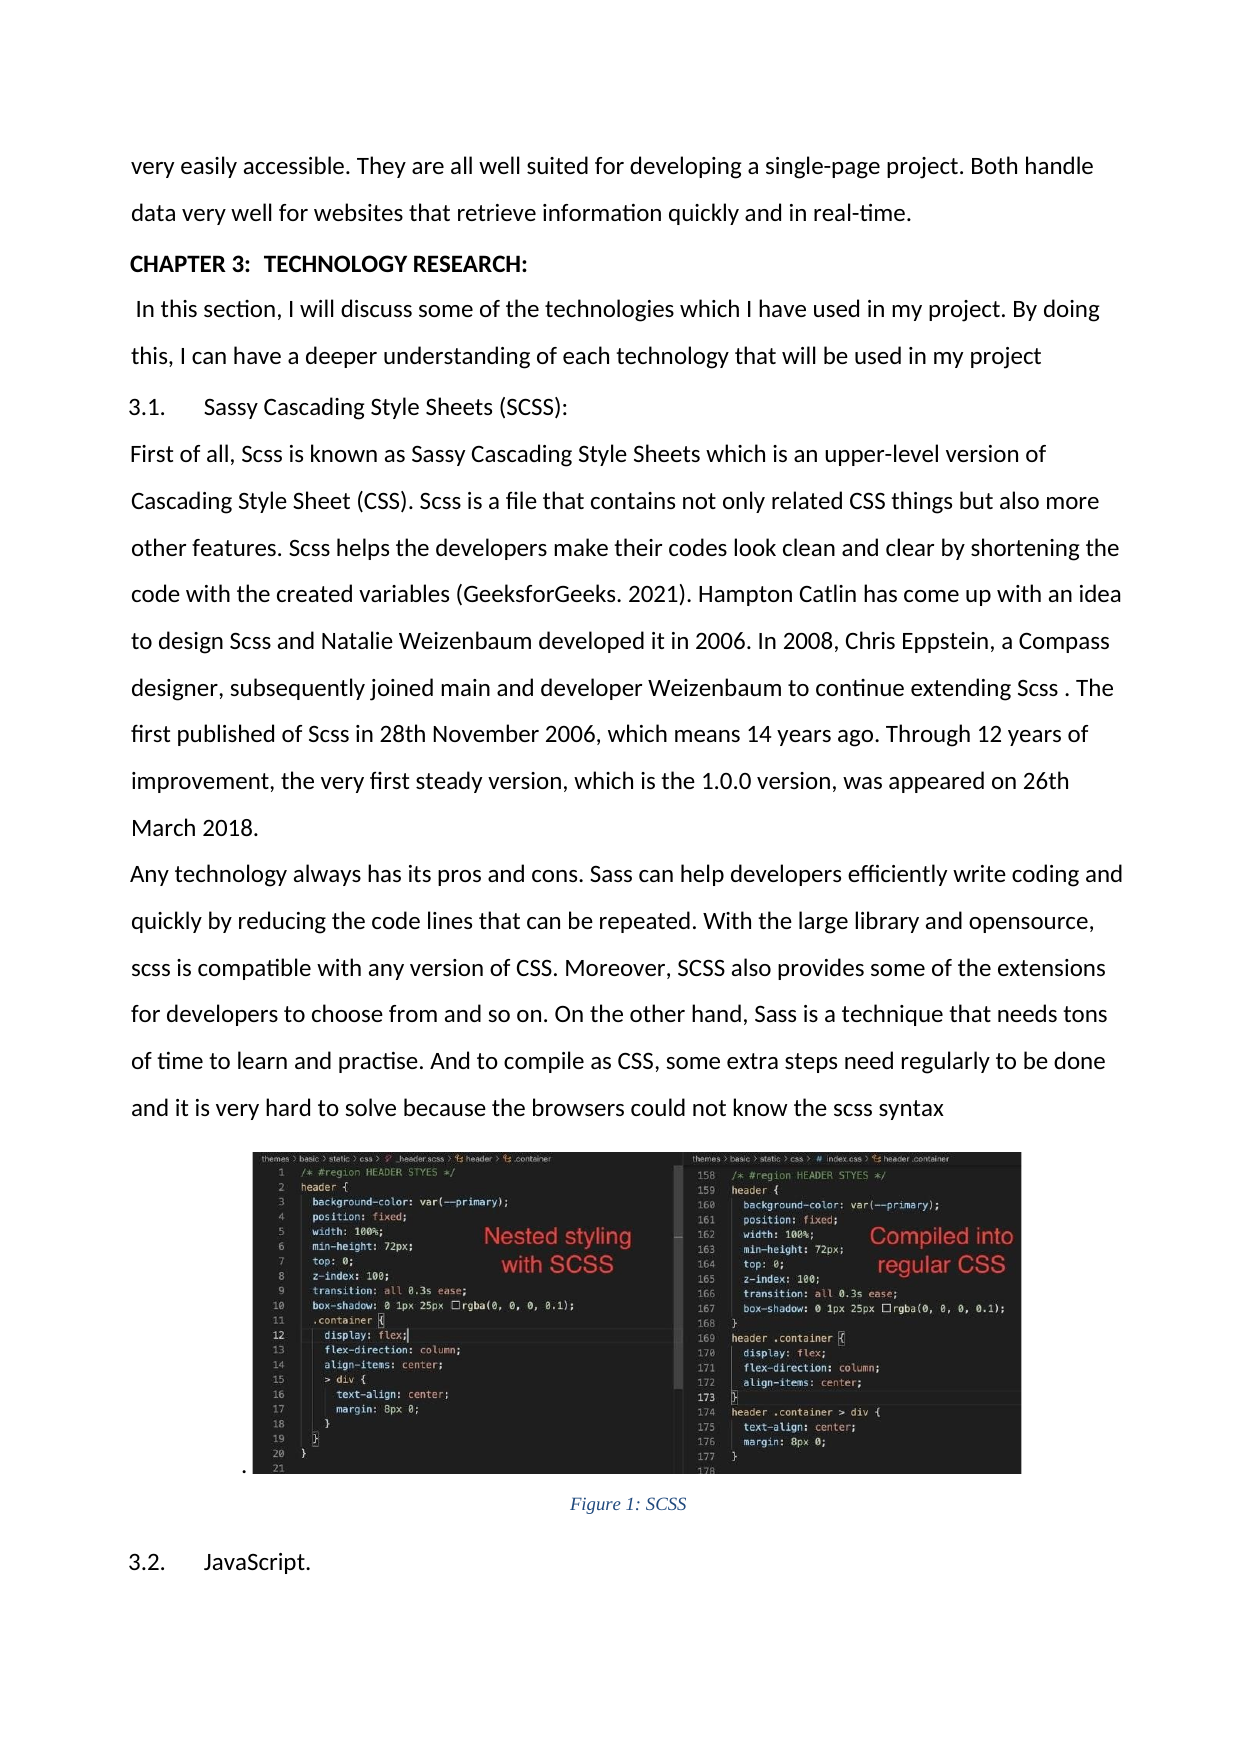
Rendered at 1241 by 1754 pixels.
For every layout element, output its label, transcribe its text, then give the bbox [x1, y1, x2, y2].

subtitle CHAPTER 3: TECHNOLOGY RESEARCH: [130, 248, 1195, 278]
picture [252, 1152, 1022, 1474]
text 3.2. JavaScript. [56, 1546, 1195, 1576]
text First of all, Scss is known as Sassy Cascading Style Sheets which is an upper-level version of Cascading Style Sheet (CSS). Scss is a file that contains not only related CSS things but also more other features. Scss helps the developers make their codes look clean and clear by shortening the code with the created variables (GeeksforGeeks. 2021). Hampton Catlin has come up with an idea to design Scss and Natalie Weizenbaum developed it in 2006. In 2008, Chris Eppstein, a Compass designer, subsequently joined main and developer Weizenbaum to continue extending Scss . The first published of Scss in 28th November 2006, which means 14 years ago. Through 12 years of improvement, the very first steady version, which is the 1.0.0 version, was appeared on 26th March 2018. [130, 438, 1125, 842]
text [130, 150, 1125, 227]
text In this section, I will discuss some of the technologies which I have used in my project. By doing this, I can have a deeper understanding of each technology that will be used in my project [130, 294, 1125, 371]
text 3.1. Sassy Cascading Style Sheets (SCSS): [56, 392, 1195, 422]
text Any technology always has its pros and cons. Sass can help developers efficiently write coding and quickly by reducing the code lines that can be repeated. With the large library and opensource, scss is compatible with any version of CSS. Moreover, SCSS also provides some of the extensions for developers to choose from and so on. On the other hand, Sass is a technique that needs tons of time to learn and practise. And to compile as CSS, some extra steps need regularly to be done and it is very hard to solve because the browsers could not know the scss syntax [130, 858, 1125, 1122]
text Figure 1: SCSS [61, 1493, 1195, 1514]
